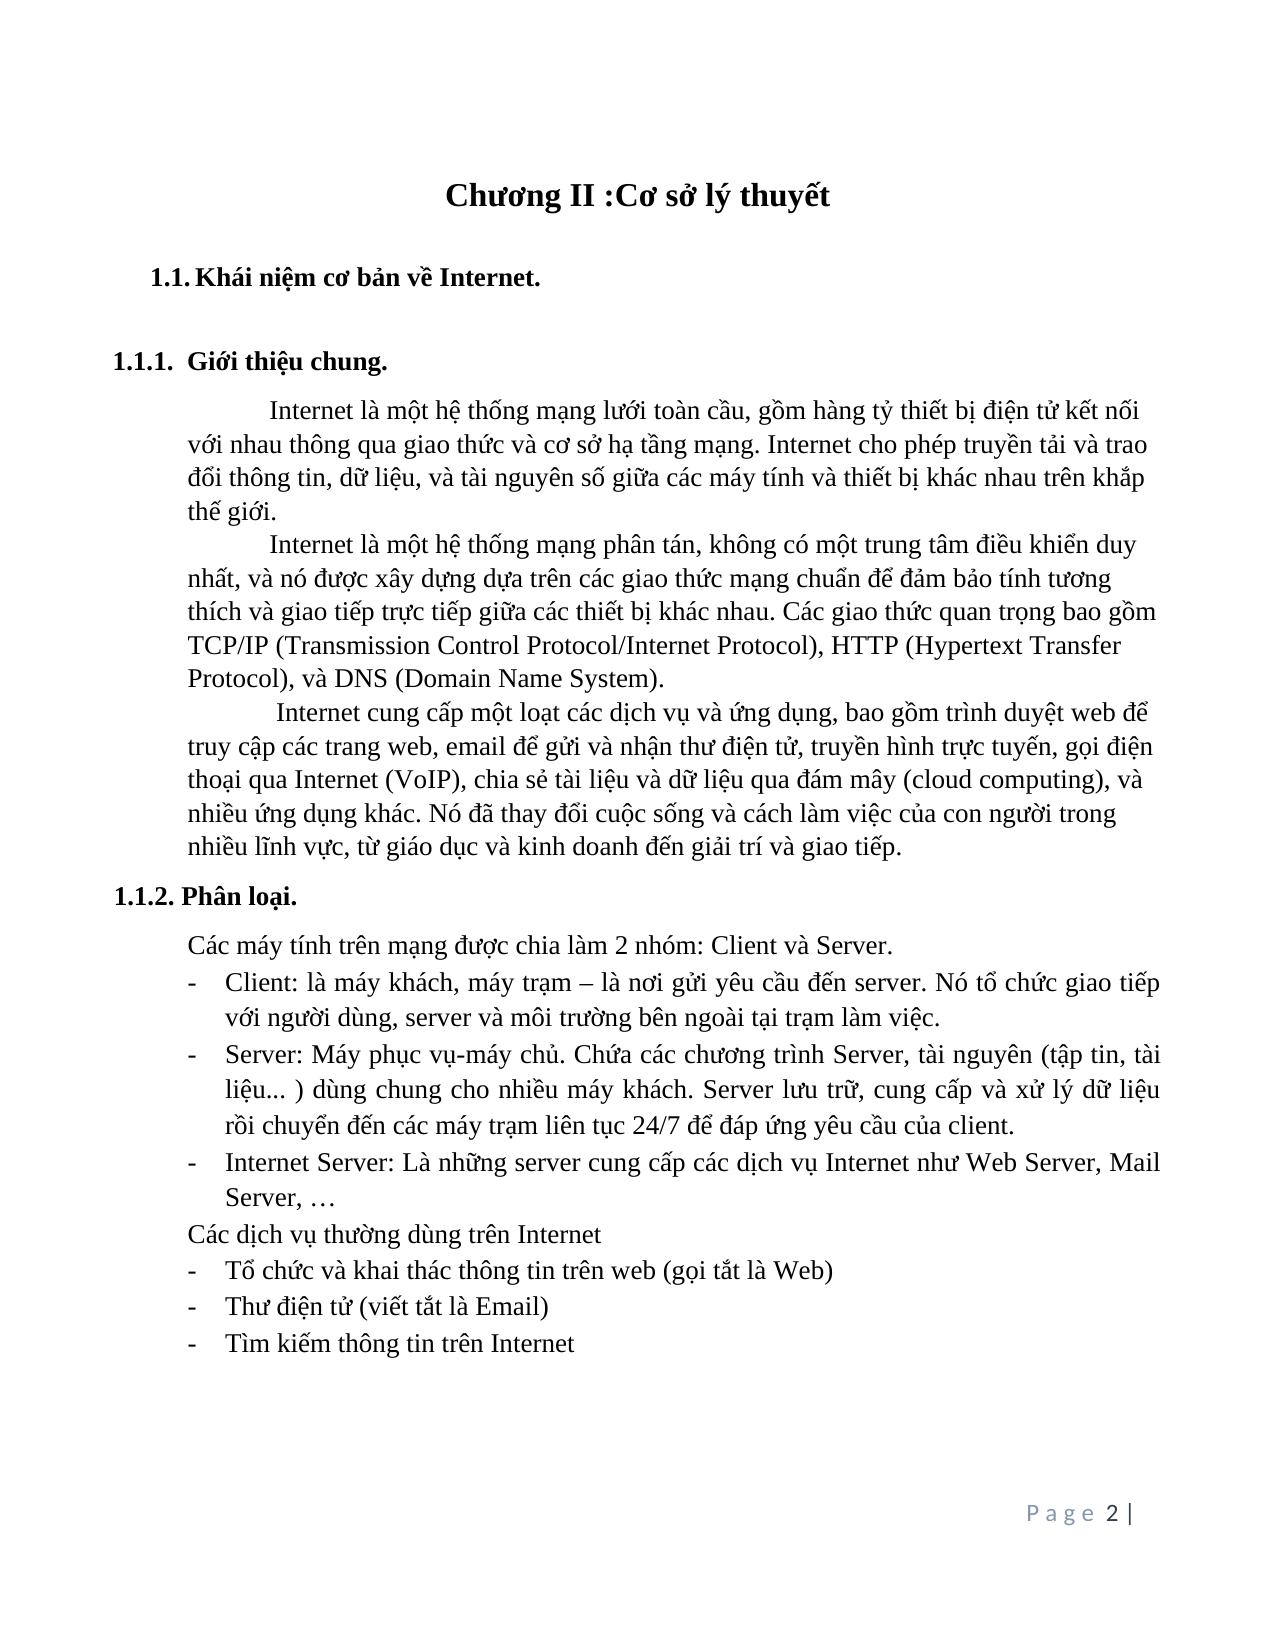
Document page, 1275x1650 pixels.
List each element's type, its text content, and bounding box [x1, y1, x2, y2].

text Các dịch vụ thường dùng trên Internet [112, 1218, 1162, 1249]
text Các máy tính trên mạng được chia làm 2 nhóm: Client và Server. [112, 929, 1162, 961]
list Client: là máy khách, máy trạm – là nơi gửi yêu cầu đến server. Nó tổ chức giao tiếp với người dùng, server và môi trường bên ngoài tại trạm làm việc. [187, 966, 1162, 1033]
list Internet Server: Là những server cung cấp các dịch vụ Internet như Web Server, Mail Server, … [187, 1146, 1162, 1212]
subtitle 1.1.1. Giới thiệu chung. [112, 312, 1156, 376]
list Internet cung cấp một loạt các dịch vụ và ứng dụng, bao gồm trình duyệt web để truy cập các trang web, email để gửi và nhận thư điện tử, truyền hình trực tuyến, gọi điện thoại qua Internet (VoIP), chia sẻ tài liệu và dữ liệu qua đám mây (cloud computing), và nhiều ứng dụng khác. Nó đã thay đổi cuộc sống và cách làm việc của con người trong nhiều lĩnh vực, từ giáo dục và kinh doanh đến giải trí và giao tiếp. [187, 696, 1162, 861]
list Server: Máy phục vụ-máy chủ. Chứa các chương trình Server, tài nguyên (tập tin, tài liệu... ) dùng chung cho nhiều máy khách. Server lưu trữ, cung cấp và xử lý dữ liệu rồi chuyển đến các máy trạm liên tục 24/7 để đáp ứng yêu cầu của client. [187, 1038, 1162, 1140]
list Tổ chức và khai thác thông tin trên web (gọi tắt là Web) [187, 1254, 1162, 1285]
list Tìm kiếm thông tin trên Internet [187, 1327, 1162, 1358]
subtitle Chương II :Cơ sở lý thuyết [112, 175, 1162, 213]
list Khái niệm cơ bản về Internet. [150, 261, 1162, 293]
subtitle 1.1.2. Phân loại. [112, 880, 1156, 912]
list Internet là một hệ thống mạng phân tán, không có một trung tâm điều khiển duy nhất, và nó được xây dựng dựa trên các giao thức mạng chuẩn để đảm bảo tính tương thích và giao tiếp trực tiếp giữa các thiết bị khác nhau. Các giao thức quan trọng bao gồm TCP/IP (Transmission Control Protocol/Internet Protocol), HTTP (Hypertext Transfer Protocol), và DNS (Domain Name System). [187, 528, 1162, 694]
list Thư điện tử (viết tắt là Email) [187, 1290, 1162, 1322]
list Internet là một hệ thống mạng lưới toàn cầu, gồm hàng tỷ thiết bị điện tử kết nối với nhau thông qua giao thức và cơ sở hạ tầng mạng. Internet cho phép truyền tải và trao đổi thông tin, dữ liệu, và tài nguyên số giữa các máy tính và thiết bị khác nhau trên khắp thế giới. [187, 394, 1162, 526]
